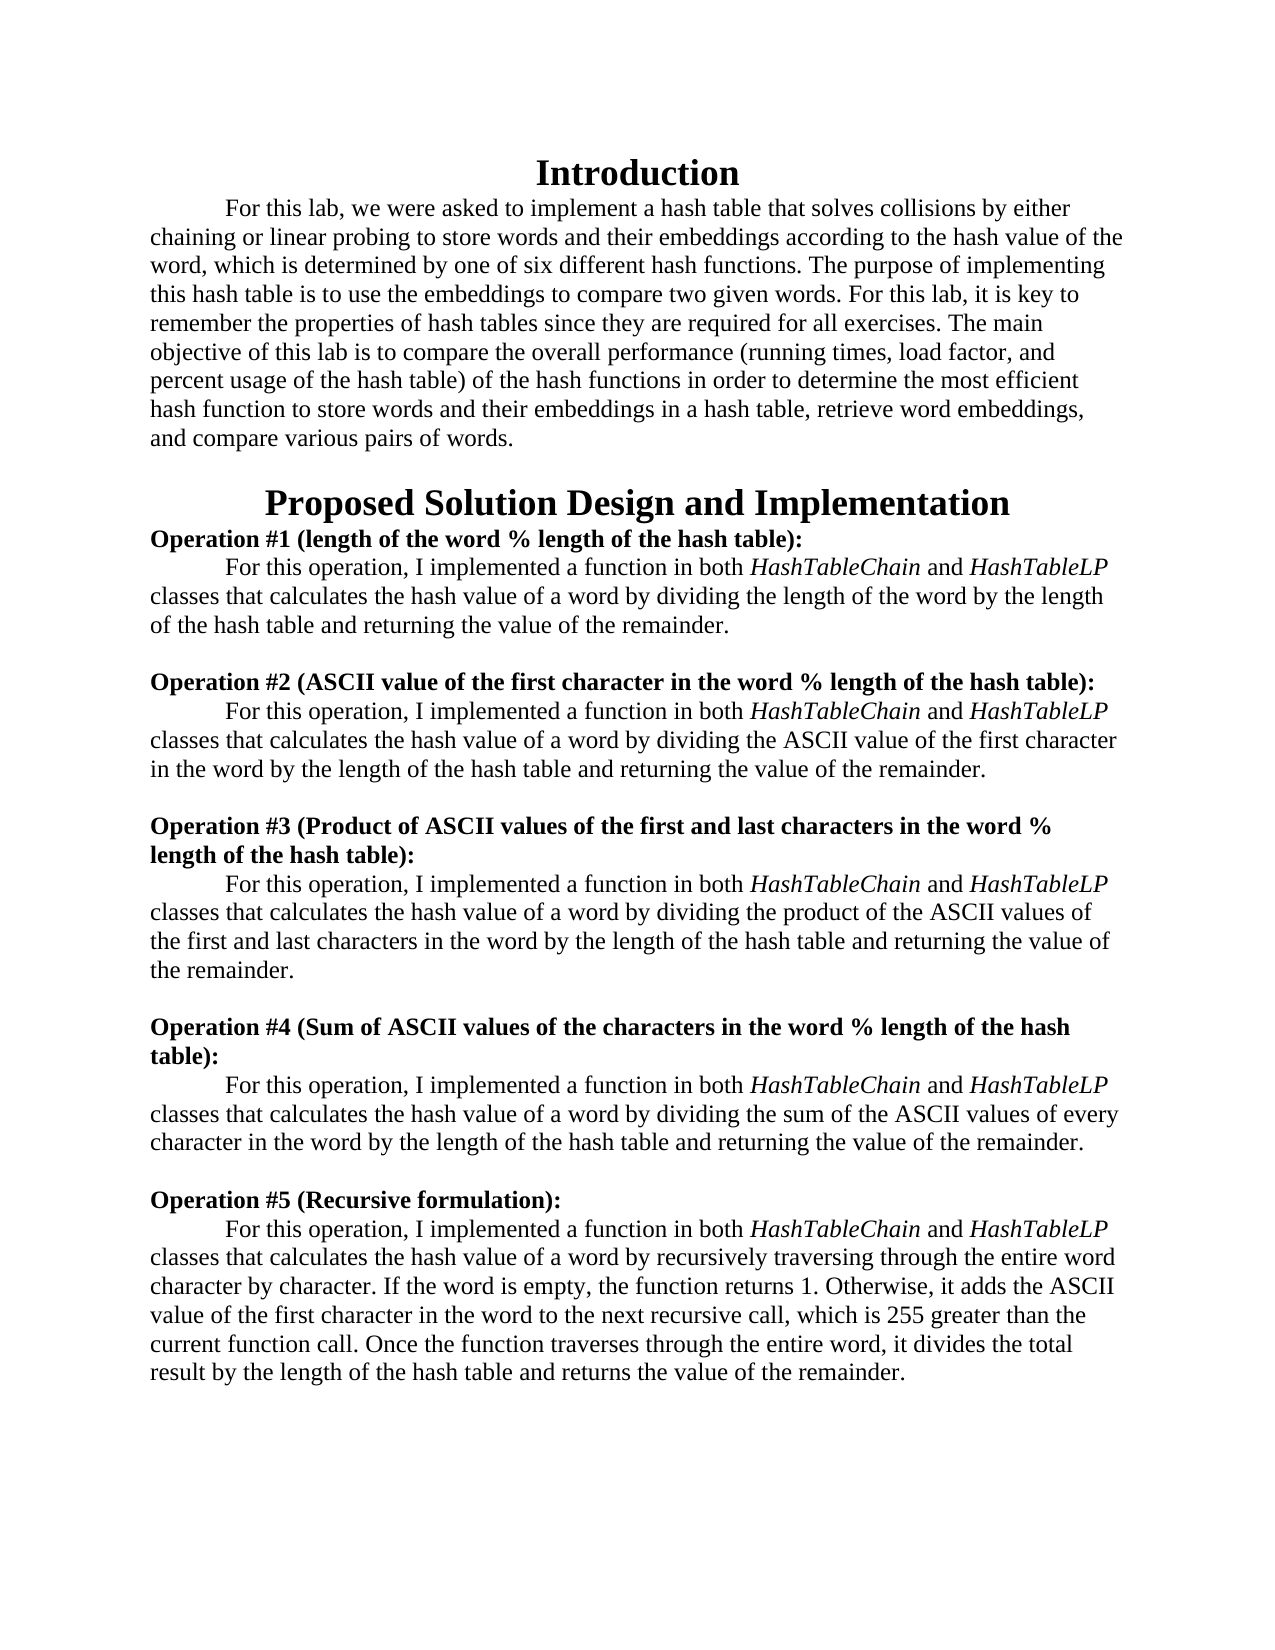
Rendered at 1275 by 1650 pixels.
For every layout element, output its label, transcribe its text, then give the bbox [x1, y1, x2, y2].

text Operation #3 (Product of ASCII values of the first and last characters in the word % length of the hash table): [150, 811, 1125, 869]
text For this lab, we were asked to implement a hash table that solves collisions by either chaining or linear probing to store words and their embeddings according to the hash value of the word, which is determined by one of six different hash functions. The purpose of implementing this hash table is to use the embeddings to compare two given words. For this lab, it is key to remember the properties of hash tables since they are required for all exercises. The main objective of this lab is to compare the overall performance (running times, load factor, and percent usage of the hash table) of the hash functions in order to determine the most efficient hash function to store words and their embeddings in a hash table, retrieve word embeddings, and compare various pairs of words. [150, 193, 1125, 452]
text Operation #4 (Sum of ASCII values of the characters in the word % length of the hash table): [150, 1012, 1125, 1070]
text Proposed Solution Design and Implementation [150, 481, 1125, 524]
text Operation #5 (Recursive formulation): [150, 1185, 1125, 1214]
text For this operation, I implemented a function in both HashTableChain and HashTableLP classes that calculates the hash value of a word by dividing the ASCII value of the first character in the word by the length of the hash table and returning the value of the remainder. [150, 696, 1125, 782]
text For this operation, I implemented a function in both HashTableChain and HashTableLP classes that calculates the hash value of a word by recursively traversing through the entire word character by character. If the word is empty, the function returns 1. Otherwise, it adds the ASCII value of the first character in the word to the next recursive call, which is 255 greater than the current function call. Once the function traverses through the entire word, it divides the total result by the length of the hash table and returns the value of the remainder. [150, 1214, 1125, 1386]
text For this operation, I implemented a function in both HashTableChain and HashTableLP classes that calculates the hash value of a word by dividing the sum of the ASCII values of every character in the word by the length of the hash table and returning the value of the remainder. [150, 1070, 1125, 1156]
text For this operation, I implemented a function in both HashTableChain and HashTableLP classes that calculates the hash value of a word by dividing the length of the word by the length of the hash table and returning the value of the remainder. [150, 552, 1125, 639]
text Introduction [150, 150, 1125, 193]
text Operation #1 (length of the word % length of the hash table): [150, 524, 1125, 552]
text For this operation, I implemented a function in both HashTableChain and HashTableLP classes that calculates the hash value of a word by dividing the product of the ASCII values of the first and last characters in the word by the length of the hash table and returning the value of the remainder. [150, 869, 1125, 984]
text Operation #2 (ASCII value of the first character in the word % length of the hash table): [150, 667, 1125, 696]
